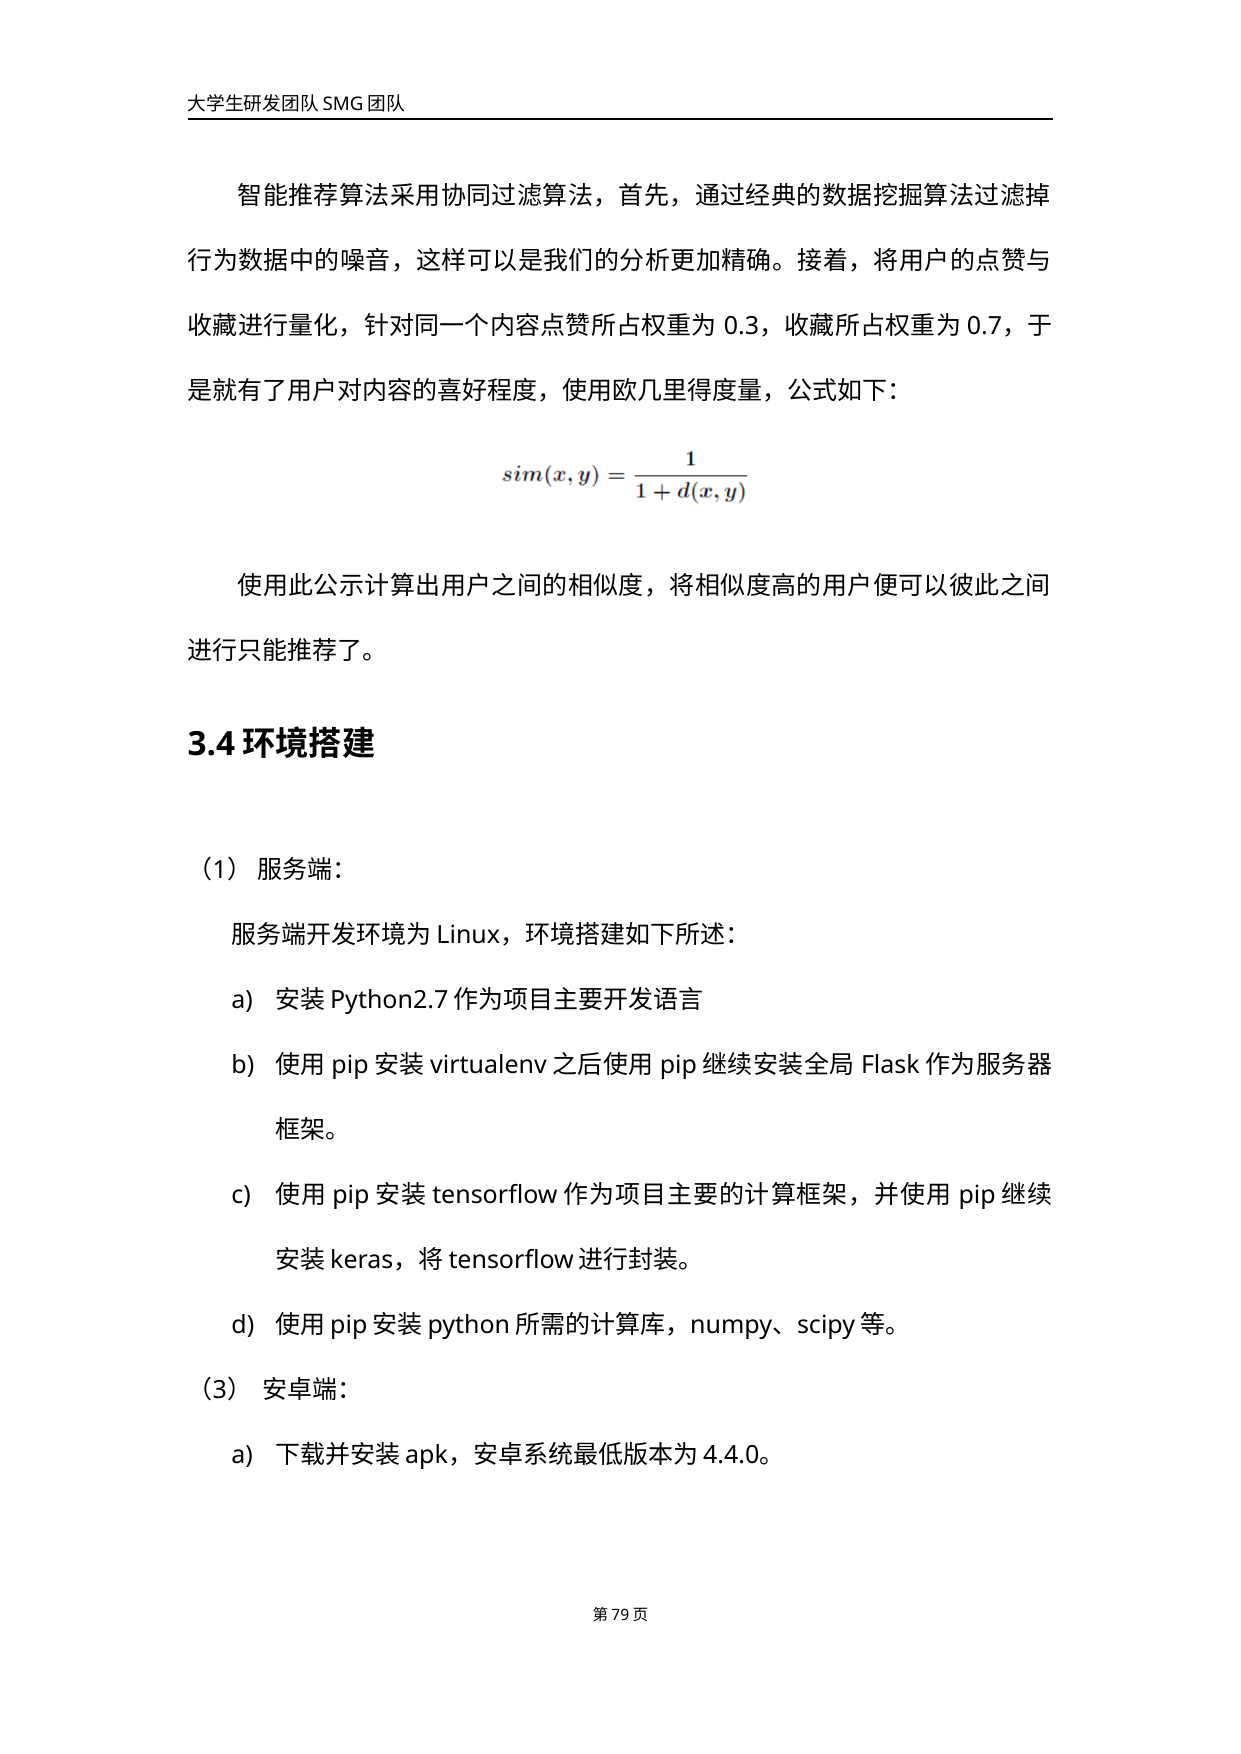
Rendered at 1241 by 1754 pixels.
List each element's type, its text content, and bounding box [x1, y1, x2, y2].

text 使用此公示计算出用户之间的相似度，将相似度高的用户便可以彼此之间进行只能推荐了。 [187, 551, 1053, 681]
list 使用pip安装virtualenv之后使用pip继续安装全局Flask作为服务器框架。 [231, 1031, 1053, 1161]
picture [484, 437, 800, 515]
text （1） 服务端： [187, 836, 1053, 901]
list 使用pip安装tensorflow作为项目主要的计算框架，并使用pip继续安装keras，将tensorflow进行封装。 [231, 1161, 1053, 1291]
list 安卓端： [187, 1356, 1053, 1421]
list 下载并安装apk，安卓系统最低版本为4.4.0。 [231, 1421, 1053, 1486]
text 智能推荐算法采用协同过滤算法，首先，通过经典的数据挖掘算法过滤掉行为数据中的噪音，这样可以是我们的分析更加精确。接着，将用户的点赞与收藏进行量化，针对同一个内容点赞所占权重为0.3，收藏所占权重为0.7，于是就有了用户对内容的喜好程度，使用欧几里得度量，公式如下： [187, 161, 1053, 421]
list 使用pip安装python所需的计算库，numpy、scipy等。 [231, 1291, 1053, 1356]
list 安装Python2.7作为项目主要开发语言 [231, 966, 1053, 1031]
text 服务端开发环境为Linux，环境搭建如下所述： [187, 901, 1053, 966]
subtitle 3.4环境搭建 [187, 708, 1053, 773]
